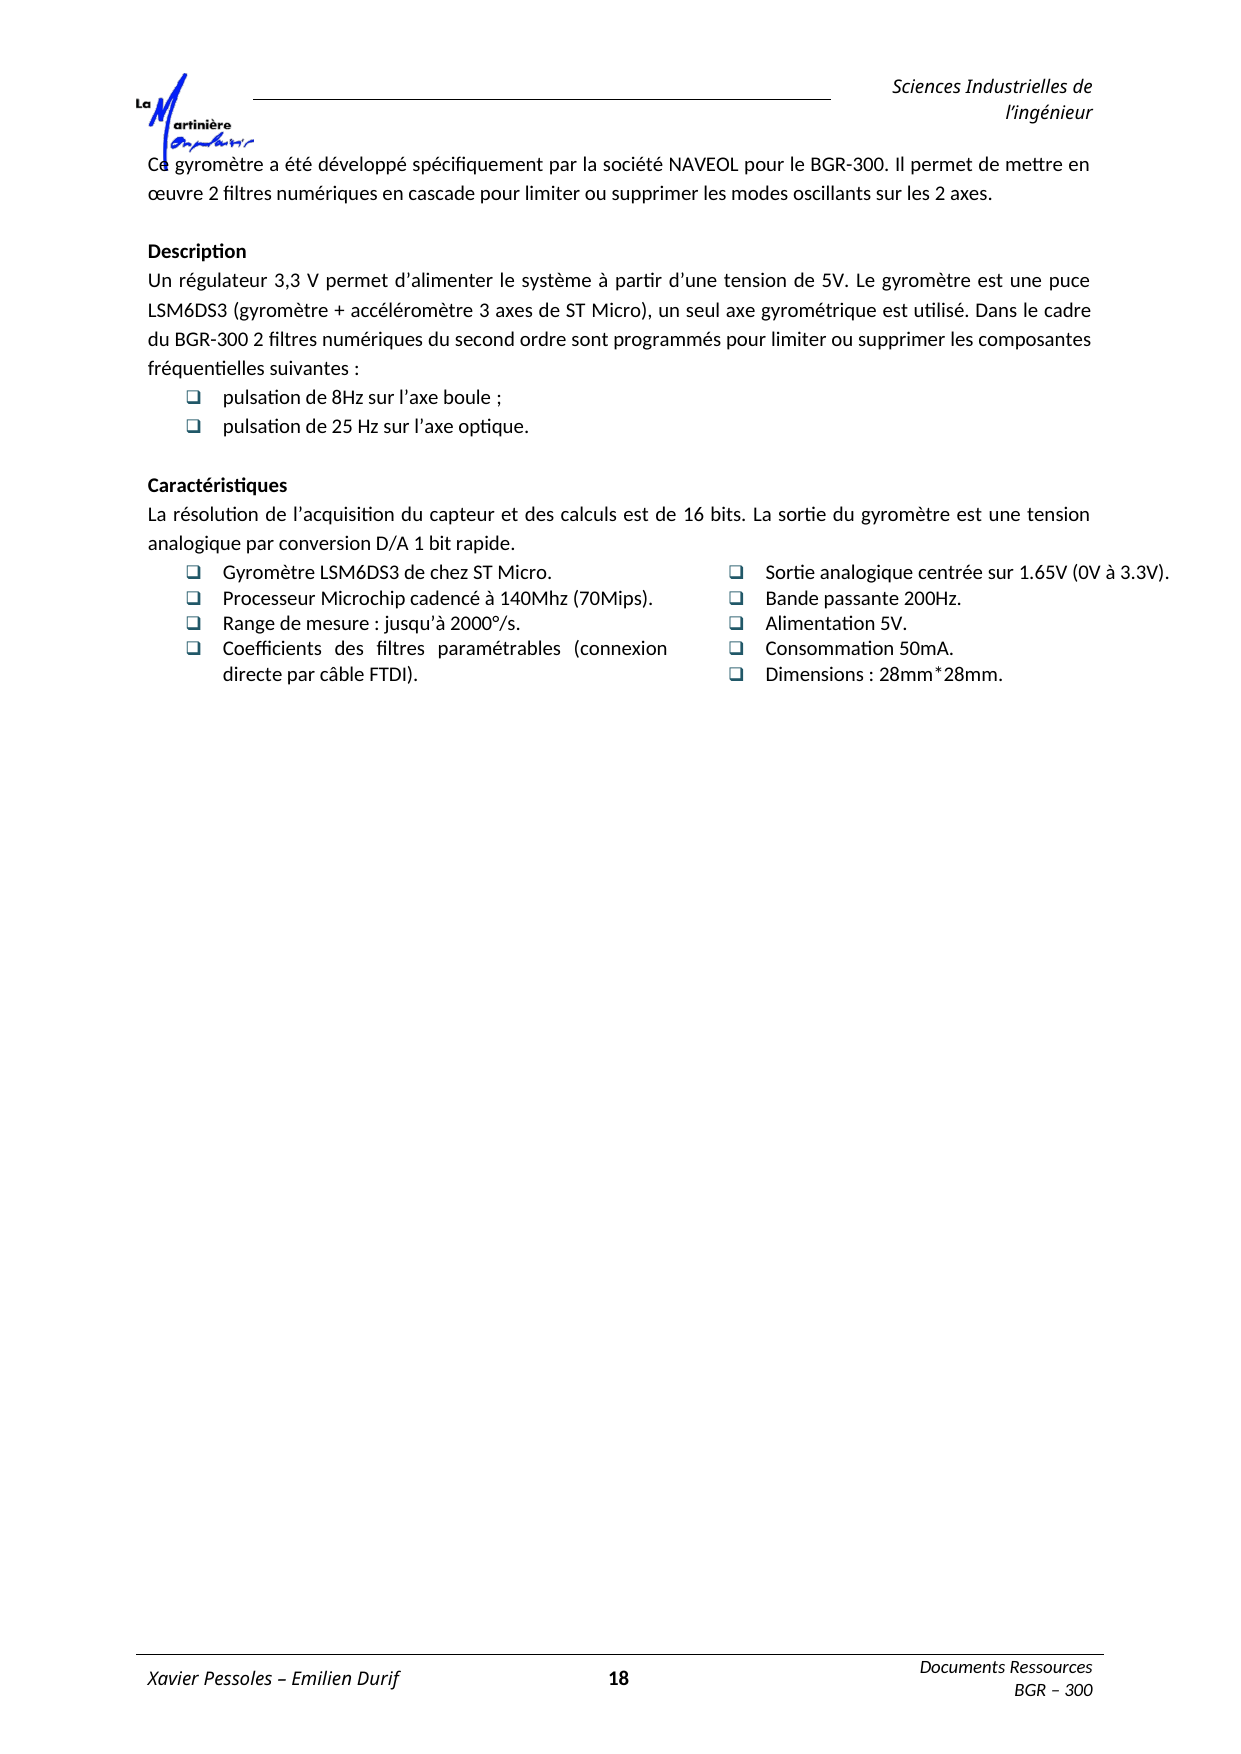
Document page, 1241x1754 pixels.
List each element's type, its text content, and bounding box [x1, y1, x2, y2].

text Ce gyromètre a été développé spécifiquement par la société NAVEOL pour le BGR-300. Il permet de mettre en œuvre 2 filtres numériques en cascade pour limiter ou supprimer les modes oscillants sur les 2 axes. [148, 151, 1093, 206]
list pulsation de 8Hz sur l’axe boule ; [185, 384, 1093, 410]
text Caractéristiques [148, 472, 1093, 497]
text La résolution de l’acquisition du capteur et des calculs est de 16 bits. La sortie du gyromètre est une tension analogique par conversion D/A 1 bit rapide. [148, 501, 1093, 556]
picture [136, 73, 254, 171]
table_header Gyromètre LSM6DS3 de chez ST Micro. Processeur Microchip cadencé à 140Mhz (70Mips). Range de mesure : jusqu’à 2000°/s. Coefficients des filtres paramétrables (connexion directe par câble FTDI). [136, 559, 679, 686]
text Description [148, 238, 1093, 264]
text Un régulateur 3,3 V permet d’alimenter le système à partir d’une tension de 5V. Le gyromètre est une puce LSM6DS3 (gyromètre + accéléromètre 3 axes de ST Micro), un seul axe gyrométrique est utilisé. Dans le cadre du BGR-300 2 filtres numériques du second ordre sont programmés pour limiter ou supprimer les composantes fréquentielles suivantes : [148, 268, 1093, 381]
table_header Sortie analogique centrée sur 1.65V (0V à 3.3V). Bande passante 200Hz. Alimentation 5V. Consommation 50mA. Dimensions : 28mm*28mm. [679, 559, 1214, 686]
list pulsation de 25 Hz sur l’axe optique. [185, 413, 1093, 439]
